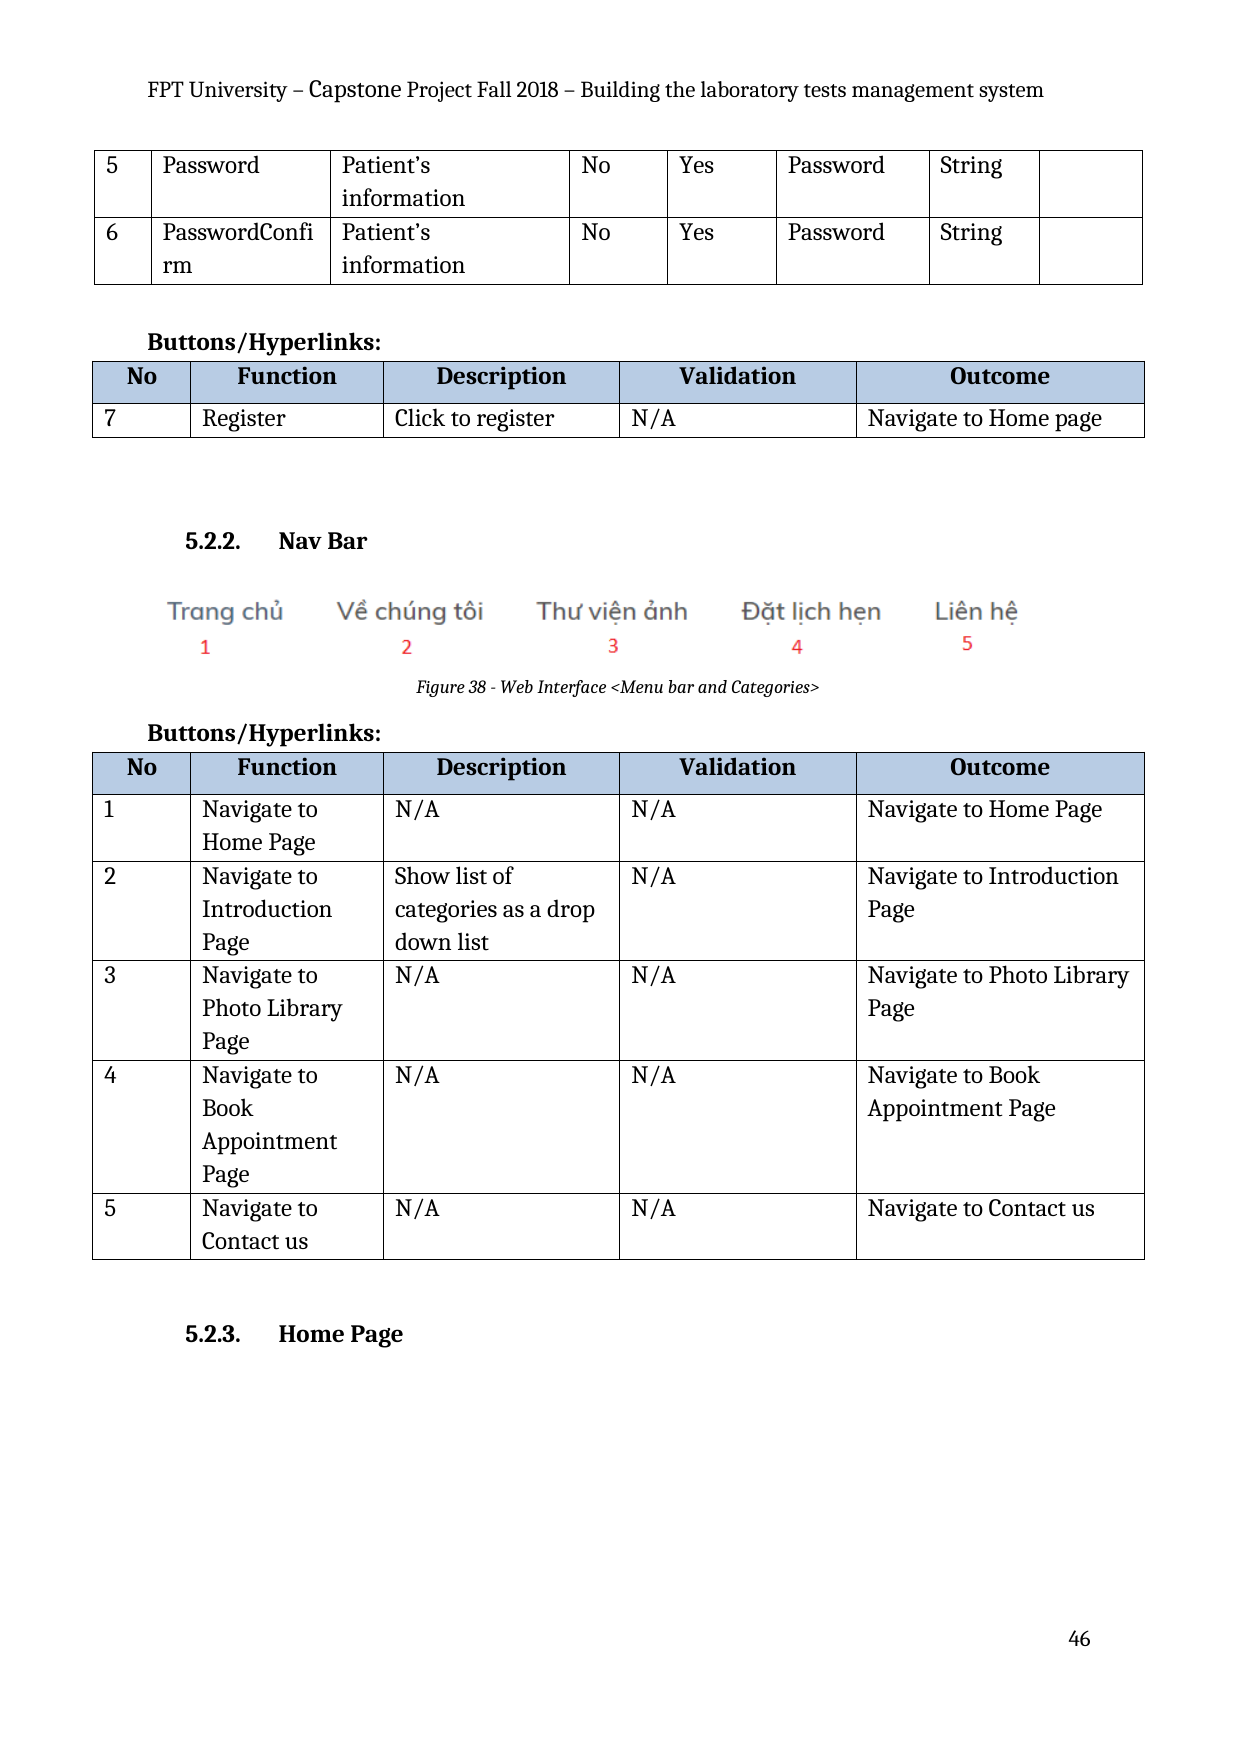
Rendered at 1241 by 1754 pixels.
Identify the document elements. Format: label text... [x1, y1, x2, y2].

table_cell Password [152, 151, 330, 217]
table_cell 2 [93, 862, 190, 960]
table_header Description [384, 753, 619, 794]
text Figure 38 - Web Interface <Menu bar and Categories> [147, 676, 1090, 698]
table_cell Click to register [384, 404, 619, 437]
table_cell N/A [384, 1061, 619, 1193]
subtitle Nav Bar [241, 527, 1082, 556]
picture [147, 568, 1056, 673]
table_header No [93, 753, 190, 794]
table_cell String [930, 218, 1039, 284]
table_header Function [191, 753, 383, 794]
table_cell N/A [620, 795, 856, 861]
table_cell N/A [620, 961, 856, 1060]
table_cell Yes [668, 218, 776, 284]
table_cell Navigate to Home Page [191, 795, 383, 861]
table_cell Navigate to Home Page [857, 795, 1144, 861]
table_cell Register [191, 404, 383, 437]
table_cell N/A [620, 862, 856, 960]
table_header Validation [620, 753, 856, 794]
table_cell Navigate to Contact us [191, 1194, 383, 1259]
table_cell [1040, 218, 1142, 284]
table_cell Show list of categories as a drop down list [384, 862, 619, 960]
table_header Description [384, 362, 619, 403]
text Buttons/Hyperlinks: [147, 718, 1090, 747]
table_cell Navigate to Home page [857, 404, 1144, 437]
table_cell N/A [620, 1061, 856, 1193]
table_cell N/A [620, 1194, 856, 1259]
table_header Outcome [857, 753, 1144, 794]
table_header Validation [620, 362, 856, 403]
table_cell [1040, 151, 1142, 217]
table_cell 4 [93, 1061, 190, 1193]
table_cell Navigate to Book Appointment Page [857, 1061, 1144, 1193]
table_cell 1 [93, 795, 190, 861]
table_cell Navigate to Photo Library Page [857, 961, 1144, 1060]
table_cell N/A [384, 961, 619, 1060]
table_cell 5 [93, 1194, 190, 1259]
table_cell N/A [620, 404, 856, 437]
table_cell 3 [93, 961, 190, 1060]
table_cell N/A [384, 1194, 619, 1259]
table_cell Navigate to Contact us [857, 1194, 1144, 1259]
table_cell N/A [384, 795, 619, 861]
subtitle Home Page [241, 1320, 1082, 1348]
table_cell No [570, 218, 667, 284]
table_cell Password [777, 218, 929, 284]
table_cell Patient’s information [331, 218, 569, 284]
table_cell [331, 151, 569, 217]
table_cell Navigate to Introduction Page [191, 862, 383, 960]
text Buttons/Hyperlinks: [147, 328, 1090, 356]
table_cell 7 [93, 404, 190, 437]
table_cell String [930, 151, 1039, 217]
table_cell Navigate to Book Appointment Page [191, 1061, 383, 1193]
table_header Outcome [857, 362, 1144, 403]
table_cell Password [777, 151, 929, 217]
table_cell PasswordConfirm [152, 218, 330, 284]
table_header Function [191, 362, 383, 403]
table_cell No [570, 151, 667, 217]
table_cell Yes [668, 151, 776, 217]
table_cell Navigate to Introduction Page [857, 862, 1144, 960]
table_cell 6 [95, 218, 151, 284]
table_cell Navigate to Photo Library Page [191, 961, 383, 1060]
table_cell 5 [95, 151, 151, 217]
table_header No [93, 362, 190, 403]
